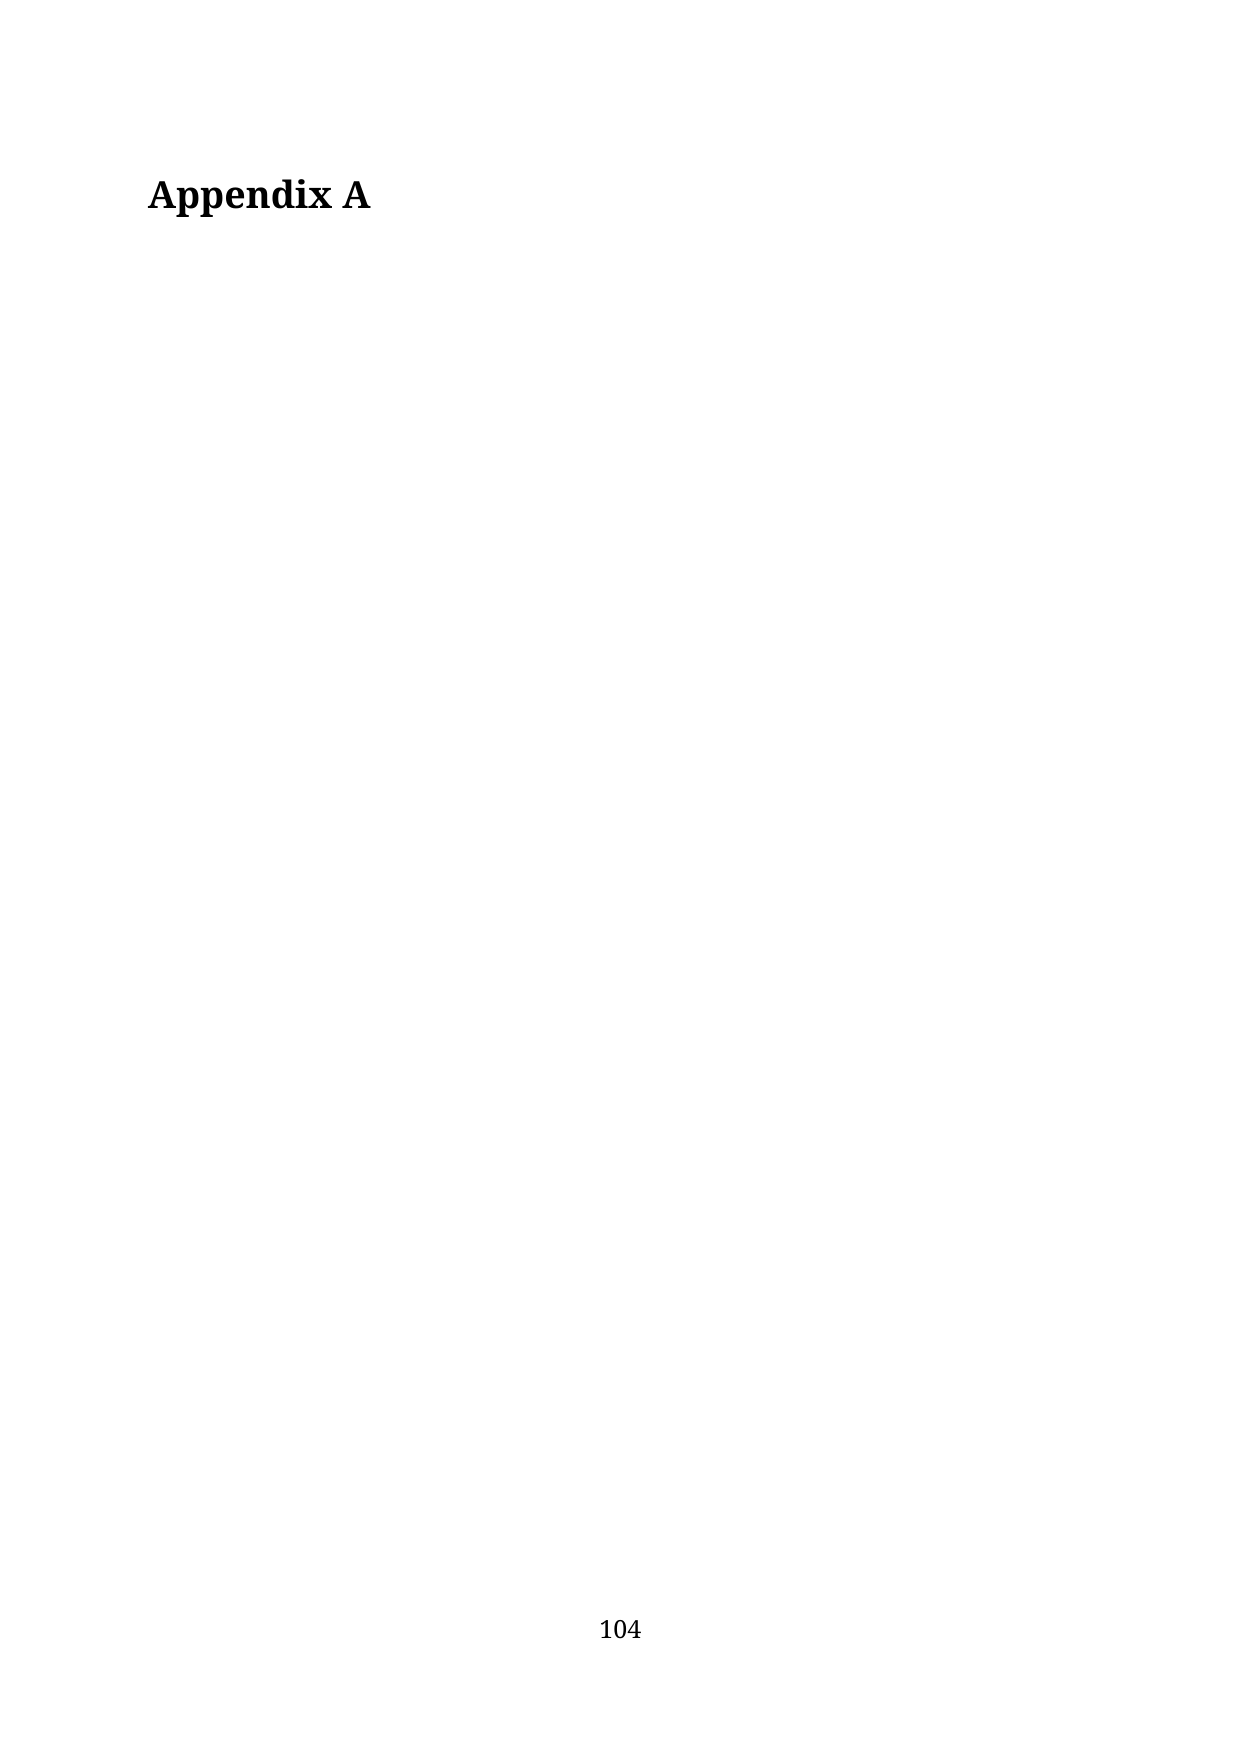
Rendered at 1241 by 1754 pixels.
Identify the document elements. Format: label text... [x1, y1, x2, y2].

subtitle Appendix A [148, 168, 1092, 219]
